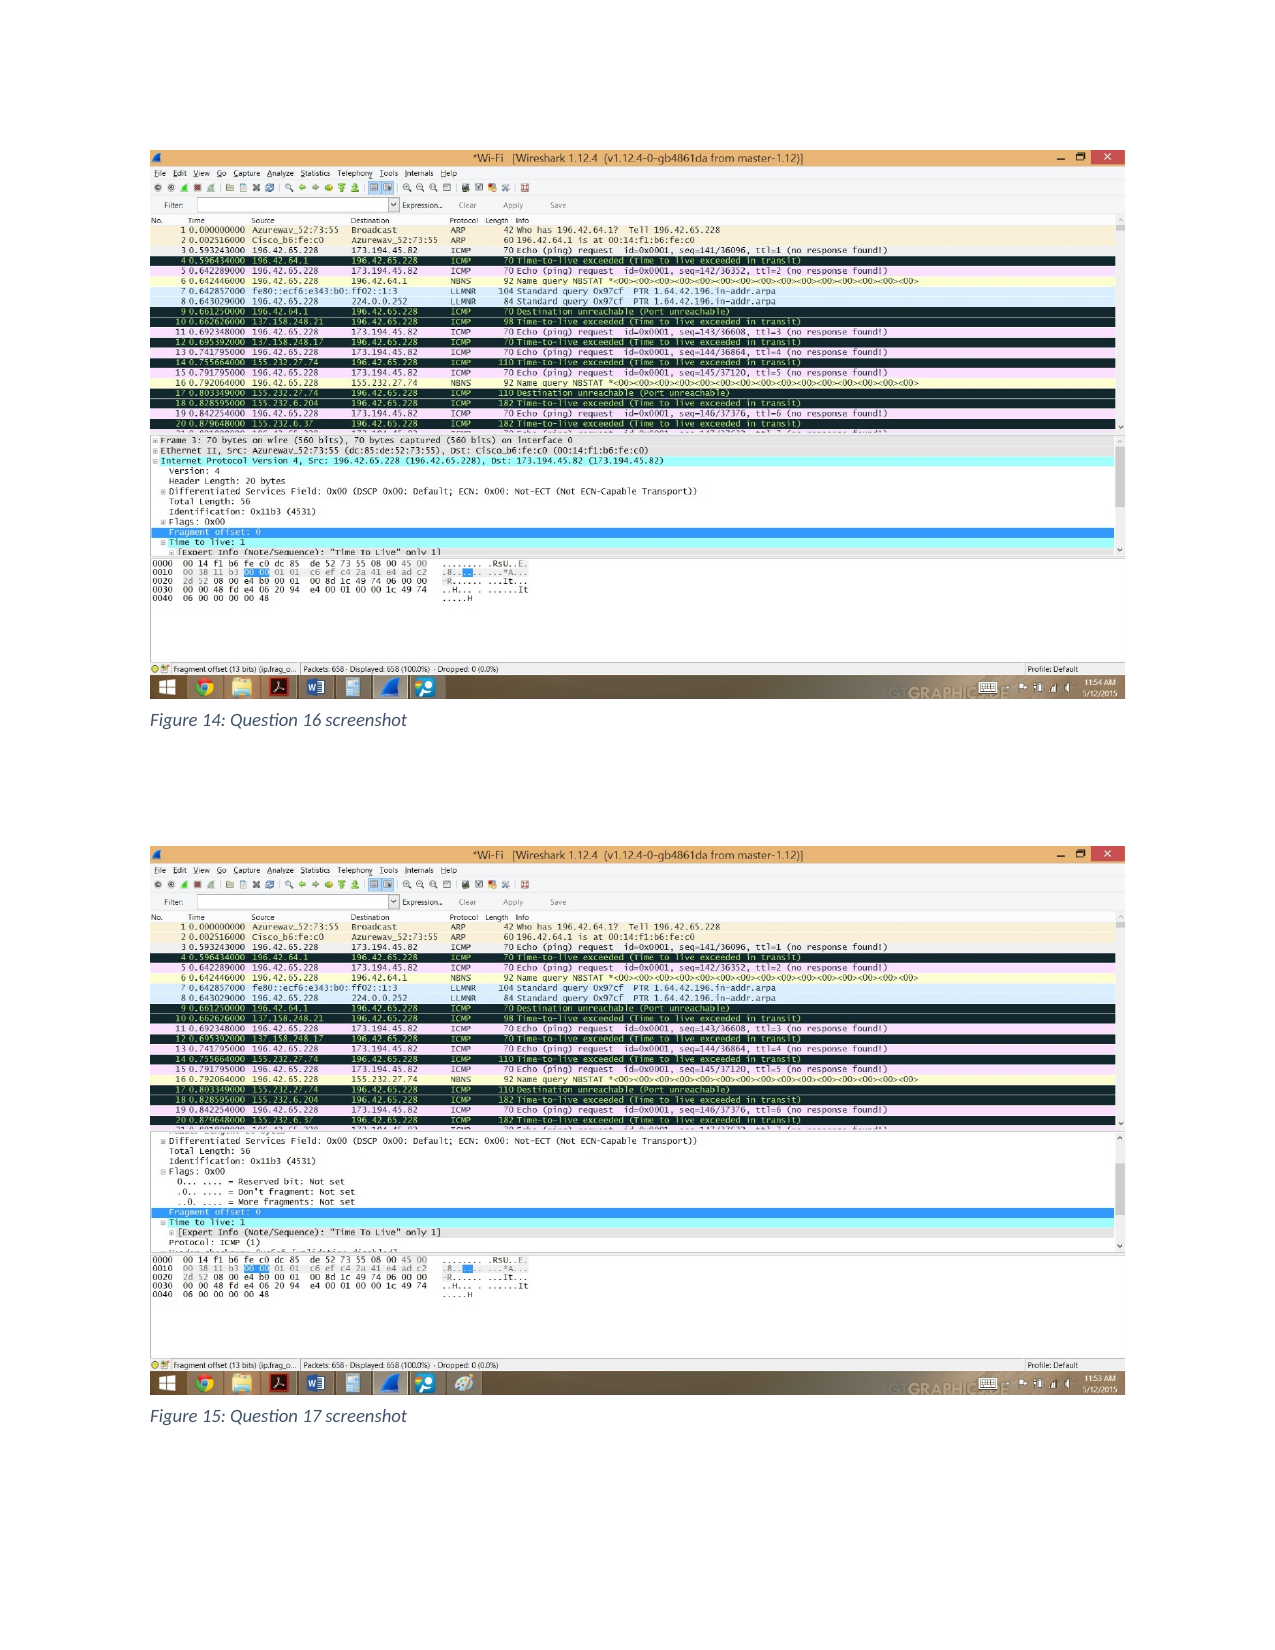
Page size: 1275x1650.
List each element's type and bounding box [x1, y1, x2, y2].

picture [150, 846, 1125, 1395]
picture [150, 150, 1125, 699]
